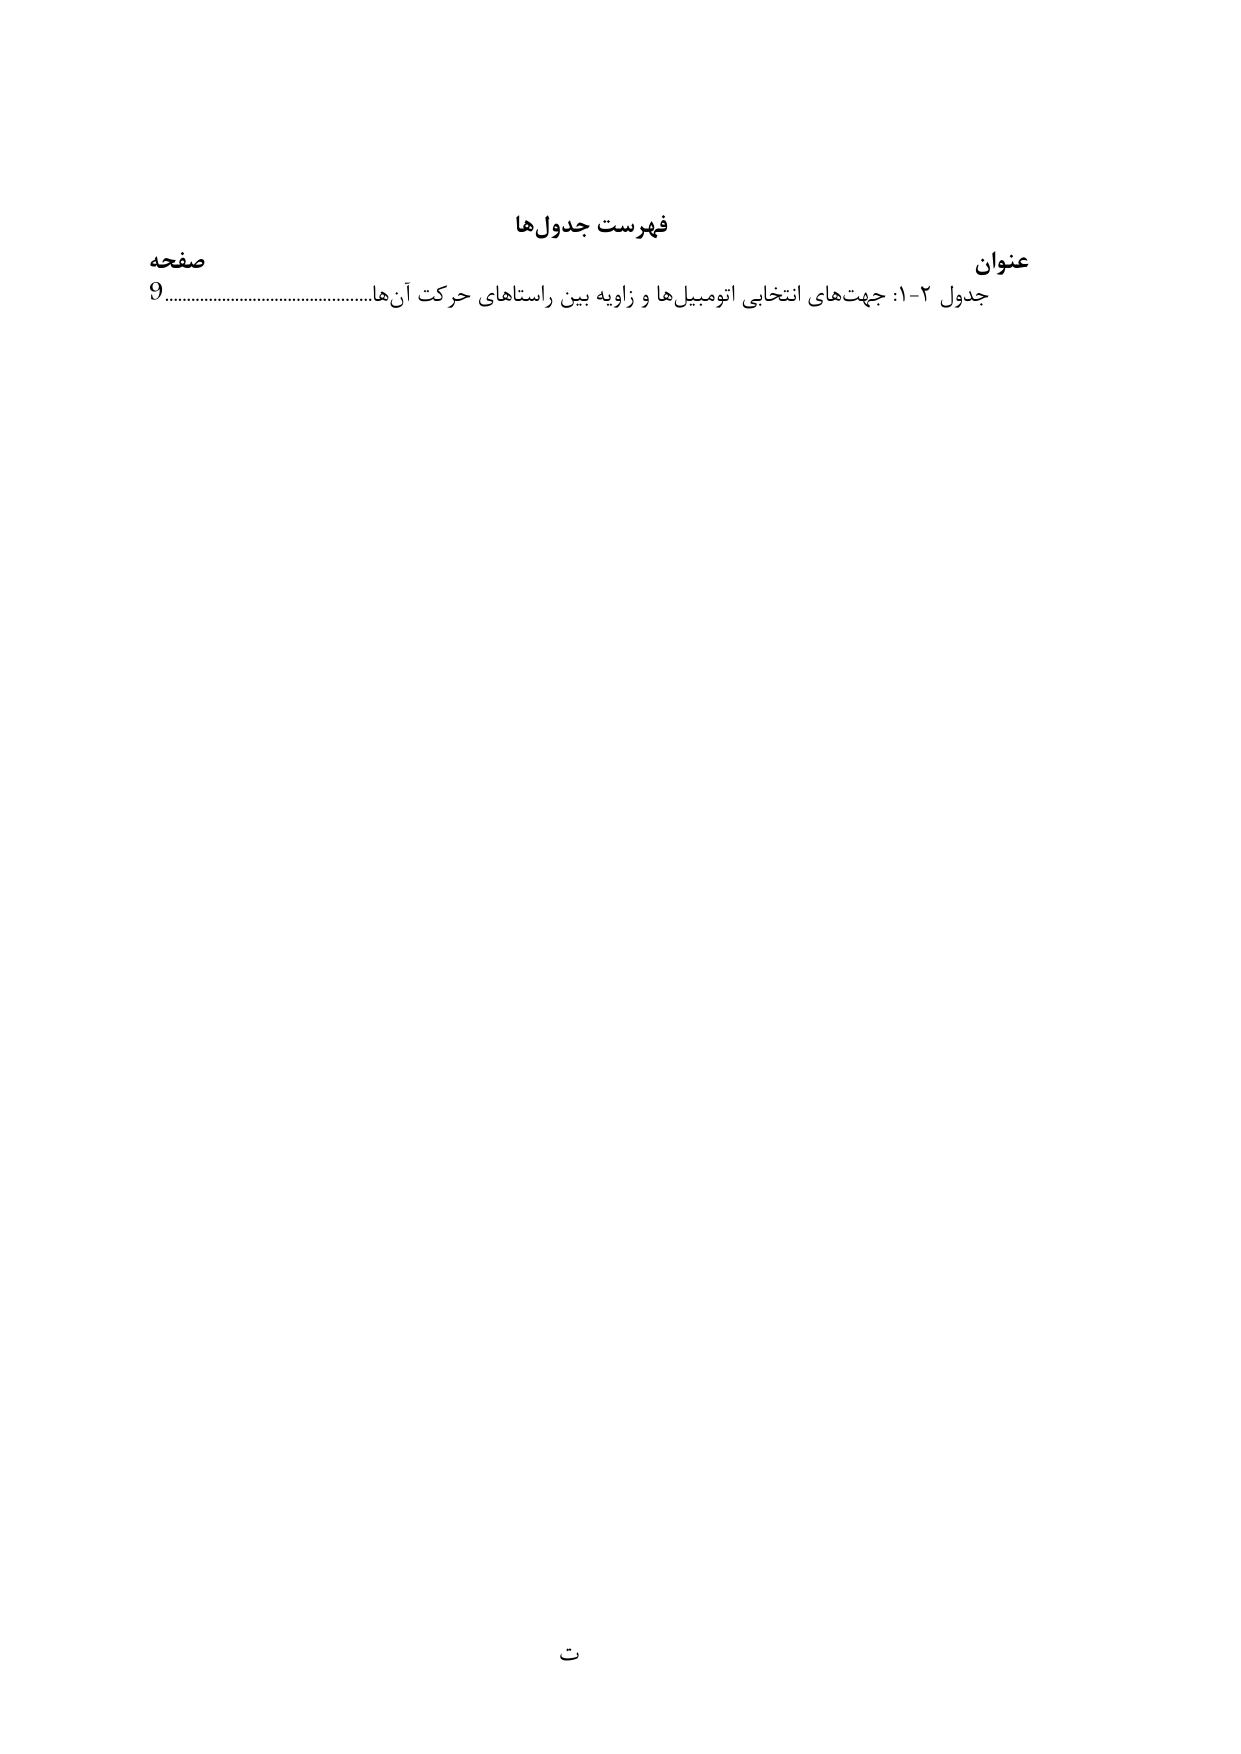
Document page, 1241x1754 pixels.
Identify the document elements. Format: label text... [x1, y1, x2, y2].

text جدول 2-1: جهت‌هاي انتخابي اتومبيل‌ها و زاويه بين راستاهاي حرکت آن‌ها 9 [148, 282, 1033, 310]
